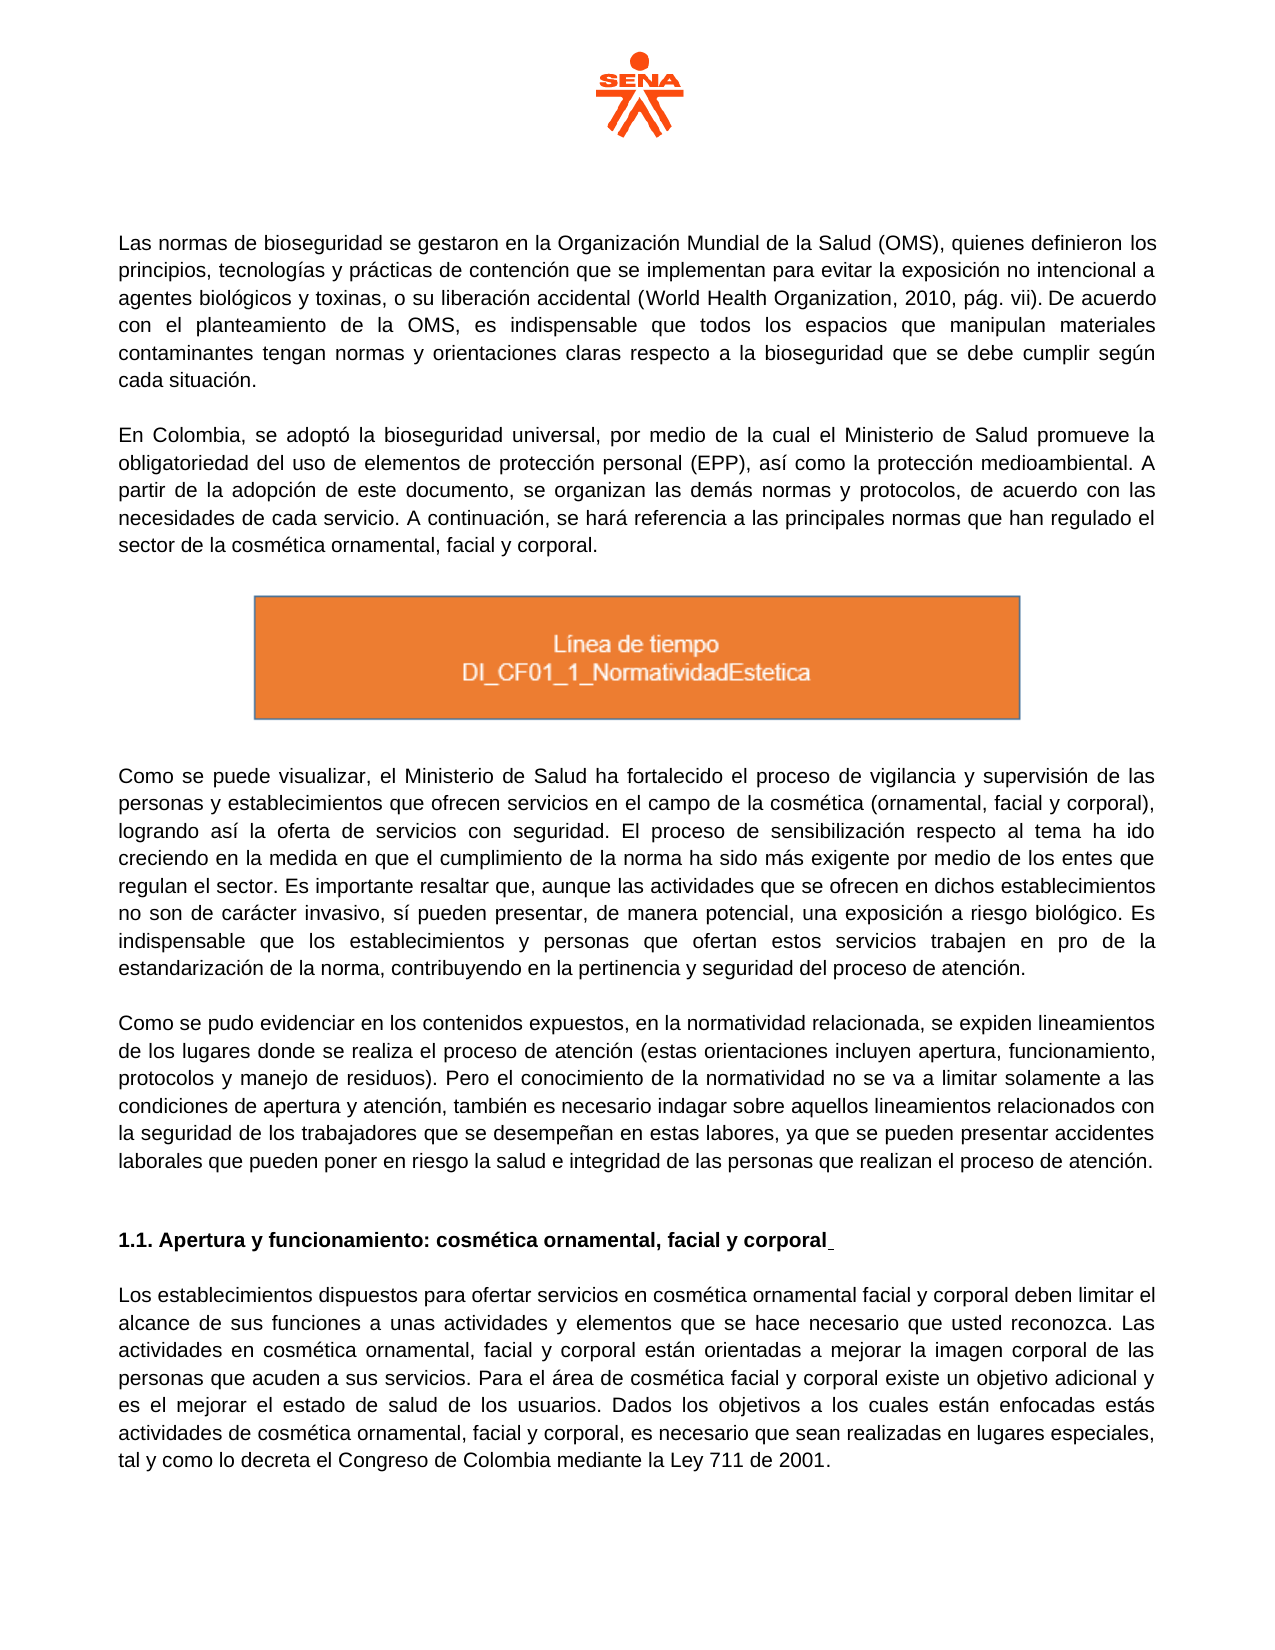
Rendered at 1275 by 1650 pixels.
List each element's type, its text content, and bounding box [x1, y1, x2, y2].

text Los establecimientos dispuestos para ofertar servicios en cosmética ornamental facial y corporal deben limitar el alcance de sus funciones a unas actividades y elementos que se hace necesario que usted reconozca. Las actividades en cosmética ornamental, facial y corporal están orientadas a mejorar la imagen corporal de las personas que acuden a sus servicios. Para el área de cosmética facial y corporal existe un objetivo adicional y es el mejorar el estado de salud de los usuarios. Dados los objetivos a los cuales están enfocadas estás actividades de cosmética ornamental, facial y corporal, es necesario que sean realizadas en lugares especiales, tal y como lo decreta el Congreso de Colombia mediante la Ley 711 de 2001. [118, 1283, 1157, 1472]
text En Colombia, se adoptó la bioseguridad universal, por medio de la cual el Ministerio de Salud promueve la obligatoriedad del uso de elementos de protección personal (EPP), así como la protección medioambiental. A partir de la adopción de este documento, se organizan las demás normas y protocolos, de acuerdo con las necesidades de cada servicio. A continuación, se hará referencia a las principales normas que han regulado el sector de la cosmética ornamental, facial y corporal. [118, 423, 1157, 557]
text Las normas de bioseguridad se gestaron en la Organización Mundial de la Salud (OMS), quienes definieron los principios, tecnologías y prácticas de contención que se implementan para evitar la exposición no intencional a agentes biológicos y toxinas, o su liberación accidental (World Health Organization, 2010, pág. vii). De acuerdo con el planteamiento de la OMS, es indispensable que todos los espacios que manipulan materiales contaminantes tengan normas y orientaciones claras respecto a la bioseguridad que se debe cumplir según cada situación. [118, 282, 1157, 392]
picture [585, 48, 690, 142]
text Como se pudo evidenciar en los contenidos expuestos, en la normatividad relacionada, se expiden lineamientos de los lugares donde se realiza el proceso de atención (estas orientaciones incluyen apertura, funcionamiento, protocolos y manejo de residuos). Pero el conocimiento de la normatividad no se va a limitar solamente a las condiciones de apertura y atención, también es necesario indagar sobre aquellos lineamientos relacionados con la seguridad de los trabajadores que se desempeñan en estas labores, ya que se pueden presentar accidentes laborales que pueden poner en riesgo la salud e integridad de las personas que realizan el proceso de atención. [118, 1011, 1157, 1172]
picture [248, 588, 1027, 728]
text Como se puede visualizar, el Ministerio de Salud ha fortalecido el proceso de vigilancia y supervisión de las personas y establecimientos que ofrecen servicios en el campo de la cosmética (ornamental, facial y corporal), logrando así la oferta de servicios con seguridad. El proceso de sensibilización respecto al tema ha ido creciendo en la medida en que el cumplimiento de la norma ha sido más exigente por medio de los entes que regulan el sector. Es importante resaltar que, aunque las actividades que se ofrecen en dichos establecimientos no son de carácter invasivo, sí pueden presentar, de manera potencial, una exposición a riesgo biológico. Es indispensable que los establecimientos y personas que ofertan estos servicios trabajen en pro de la estandarización de la norma, contribuyendo en la pertinencia y seguridad del proceso de atención. [118, 763, 1157, 980]
text 1.1. Apertura y funcionamiento: cosmética ornamental, facial y corporal [118, 1228, 1157, 1252]
